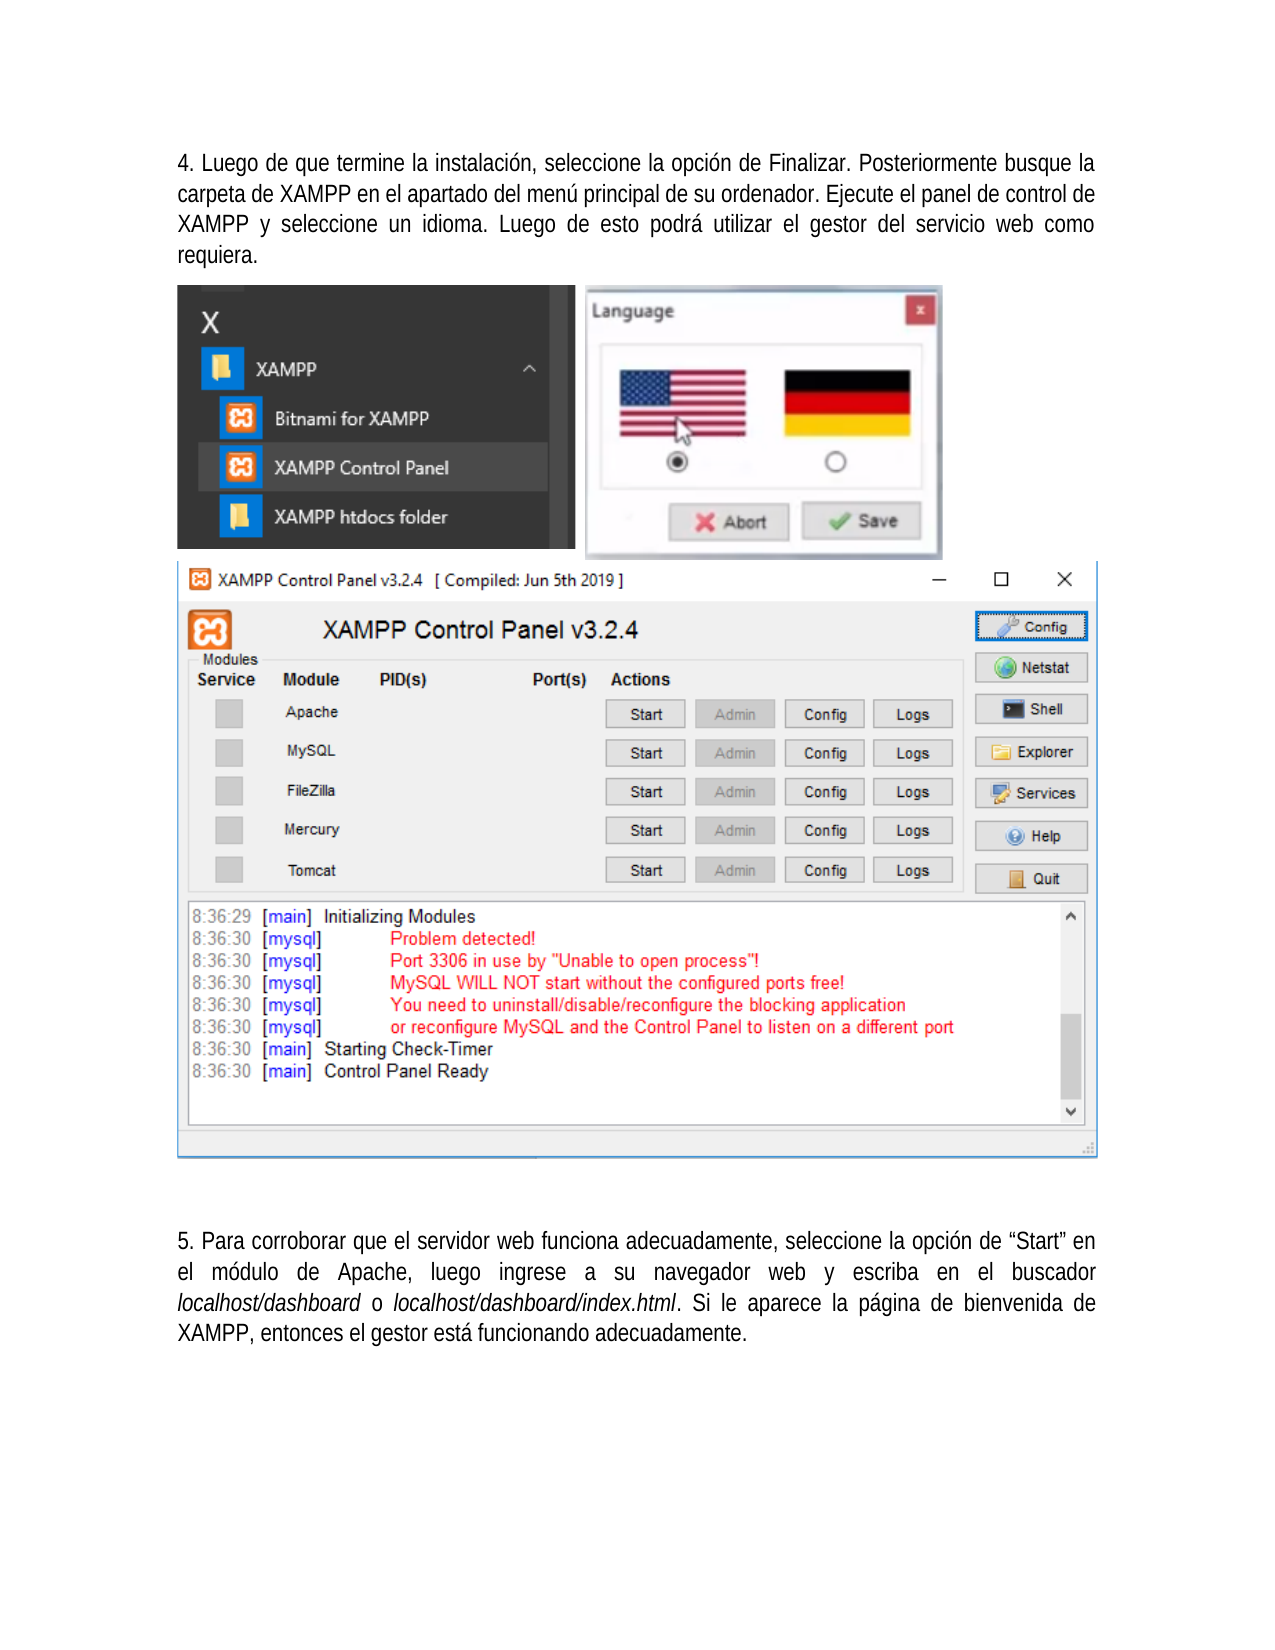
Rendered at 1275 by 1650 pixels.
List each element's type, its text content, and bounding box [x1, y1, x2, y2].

text 4. Luego de que termine la instalación, seleccione la opción de Finalizar. Posteriormente busque la carpeta de XAMPP en el apartado del menú principal de su ordenador. Ejecute el panel de control de XAMPP y seleccione un idioma. Luego de esto podrá utilizar el gestor del servicio web como requiera. [177, 148, 1098, 269]
picture [585, 285, 943, 560]
text 5. Para corroborar que el servidor web funciona adecuadamente, seleccione la opción de “Start” en el módulo de Apache, luego ingrese a su navegador web y escriba en el buscador localhost/dashboard o localhost/dashboard/index.html. Si le aparece la página de bienvenida de XAMPP, entonces el gestor está funcionando adecuadamente. [177, 1226, 1098, 1347]
picture [177, 561, 1098, 1159]
picture [177, 285, 576, 549]
